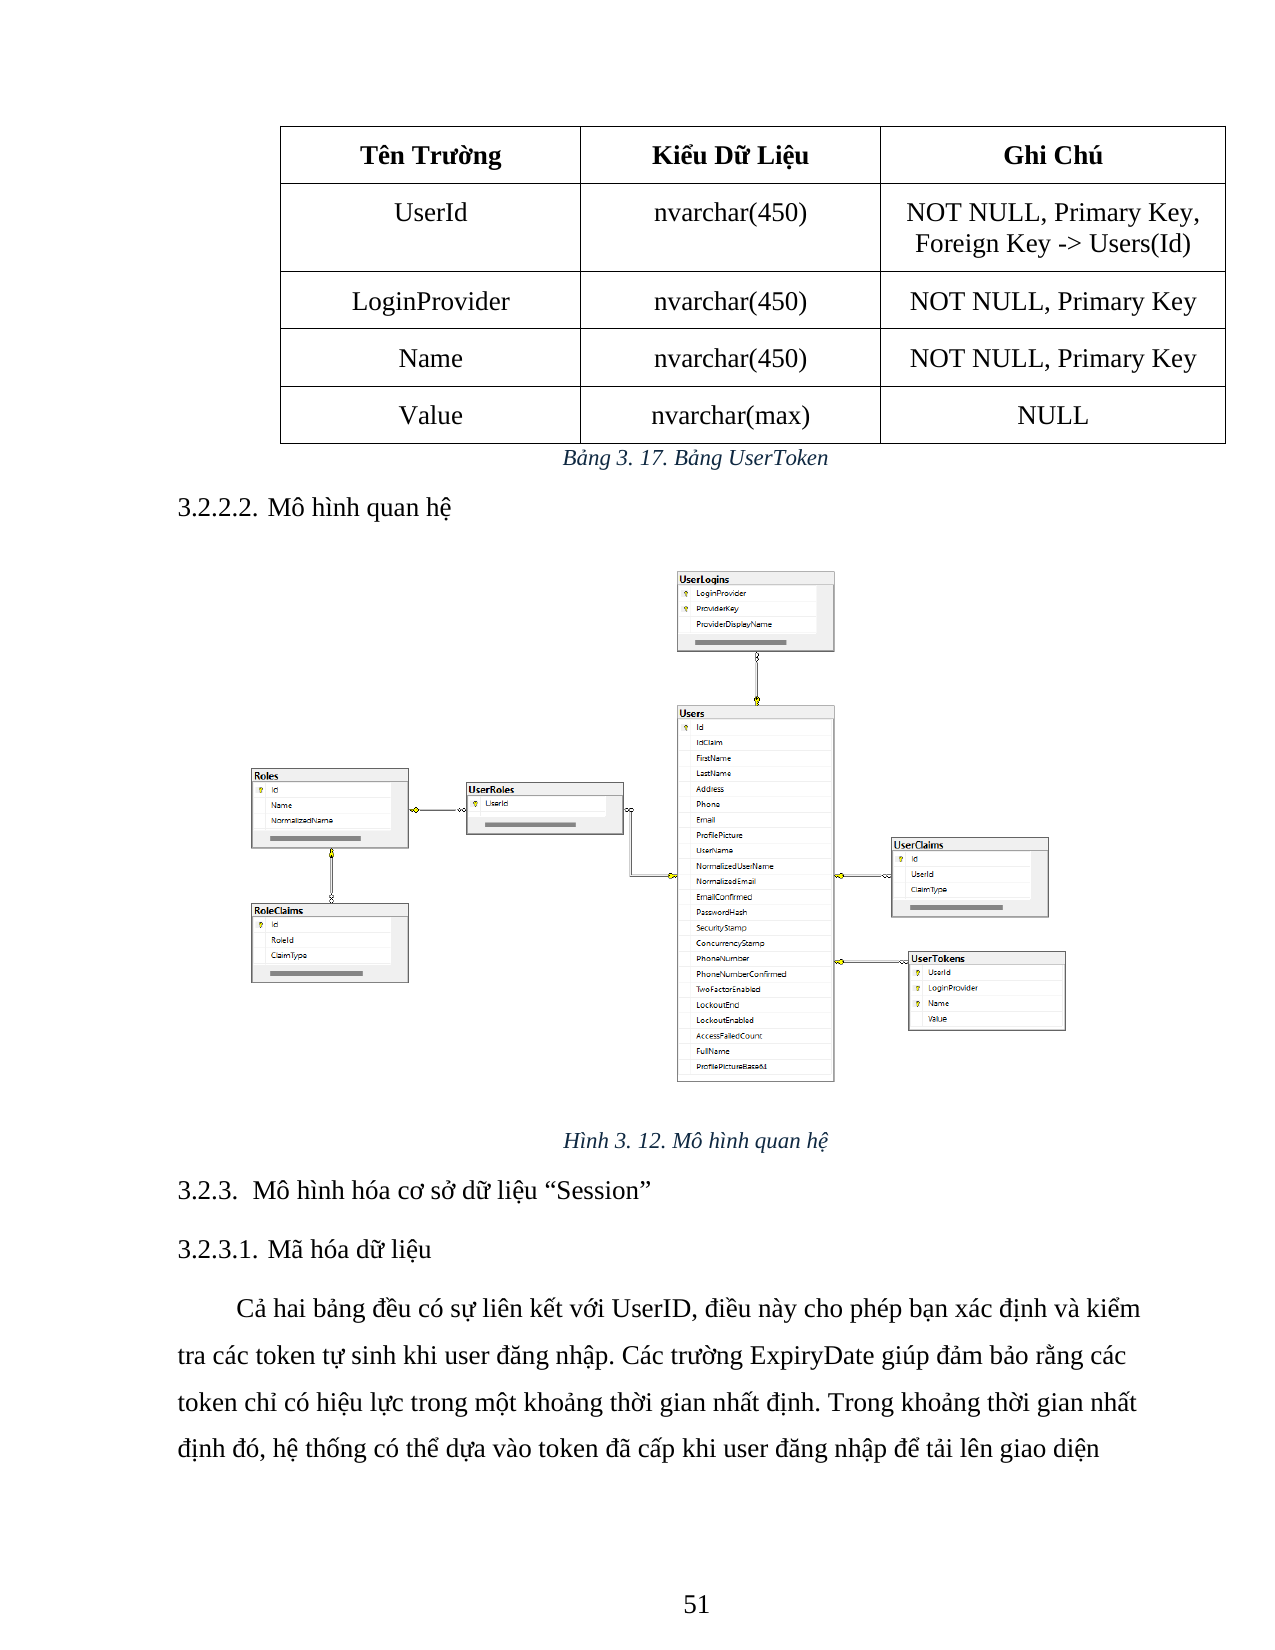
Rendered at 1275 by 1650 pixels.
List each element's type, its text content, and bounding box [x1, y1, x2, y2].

table_cell Name [281, 329, 580, 386]
text Hình 3. 12. Mô hình quan hệ [177, 1127, 1157, 1153]
table_cell Value [281, 387, 580, 443]
table_cell UserId [281, 184, 580, 271]
table_header Ghi Chú [881, 127, 1225, 183]
table_header Kiểu Dữ Liệu [581, 127, 880, 183]
table_cell nvarchar(max) [581, 387, 880, 443]
table_cell nvarchar(450) [581, 329, 880, 386]
table_cell NOT NULL, Primary Key [881, 329, 1225, 386]
table_cell NULL [881, 387, 1225, 443]
text Mô hình hóa cơ sở dữ liệu “Session” [177, 1174, 1157, 1205]
table_header Tên Trường [281, 127, 580, 183]
table_cell NOT NULL, Primary Key [881, 272, 1225, 328]
text Mã hóa dữ liệu [177, 1233, 1157, 1264]
table_cell LoginProvider [281, 272, 580, 328]
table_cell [881, 184, 1225, 271]
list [177, 1292, 1157, 1463]
table_cell nvarchar(450) [581, 184, 880, 271]
text Bảng 3. 17. Bảng UserToken [177, 444, 1157, 470]
picture [177, 550, 1155, 1099]
table_cell nvarchar(450) [581, 272, 880, 328]
text Mô hình quan hệ [177, 491, 1157, 522]
